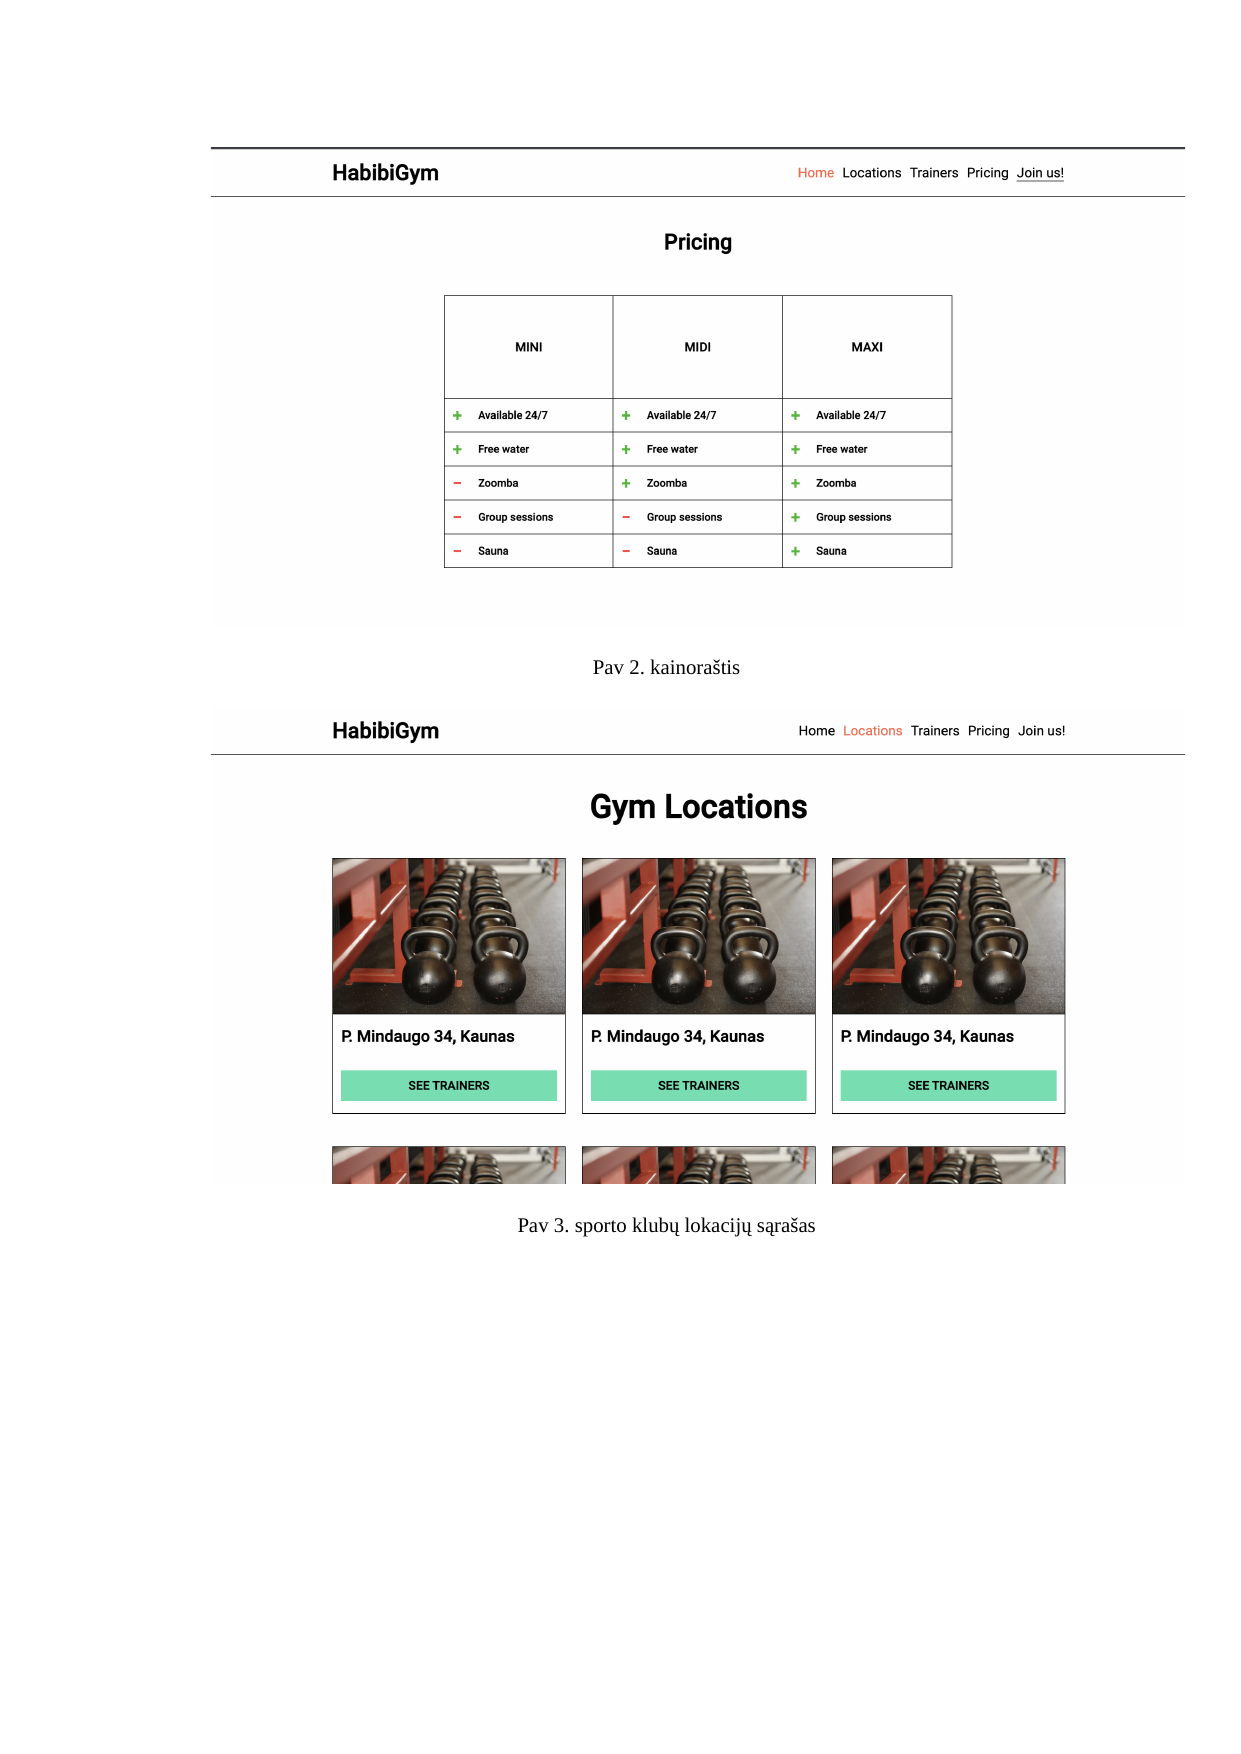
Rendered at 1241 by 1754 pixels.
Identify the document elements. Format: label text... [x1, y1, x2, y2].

picture [210, 707, 1186, 1184]
picture [210, 147, 1186, 626]
